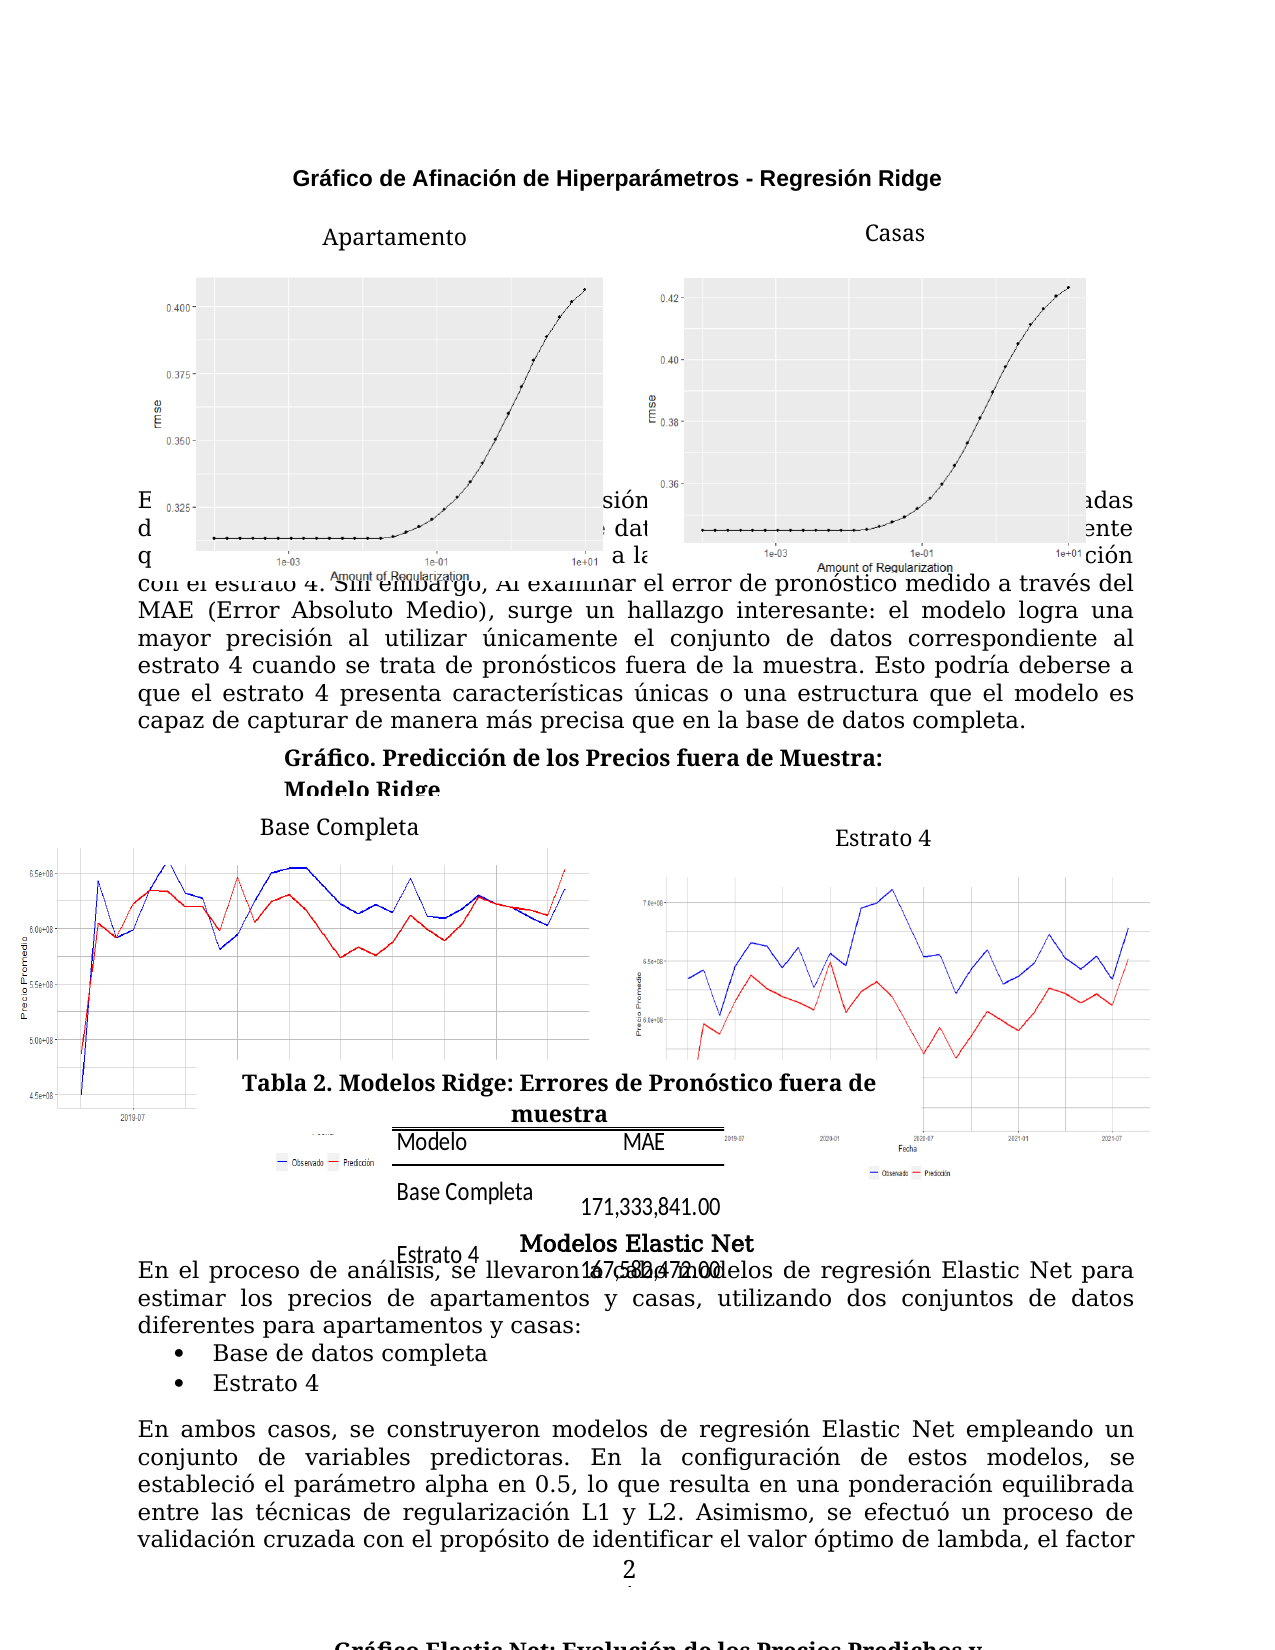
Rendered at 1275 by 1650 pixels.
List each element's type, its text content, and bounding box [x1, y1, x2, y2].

list Base de datos completa [175, 1339, 1135, 1366]
picture [645, 1135, 650, 1144]
picture [151, 273, 604, 581]
list Estrato 4 [175, 1368, 1135, 1396]
text En el proceso de análisis, se llevaron a cabo modelos de regresión Elastic Net para estimar los precios de apartamentos y casas, utilizando dos conjuntos de datos diferentes para apartamentos y casas: [137, 1256, 1135, 1339]
picture [16, 823, 593, 1182]
picture [430, 1139, 435, 1148]
text El gráfico a continuación ofrece una visión detallada de las predicciones realizadas dentro de muestra en dos conjuntos de datos distintos. En este análisis, es evidente que el modelo presenta un mejor ajuste a la base de datos completa en comparación con el estrato 4. Sin embargo, Al examinar el error de pronóstico medido a través del MAE (Error Absoluto Medio), surge un hallazgo interesante: el modelo logra una mayor precisión al utilizar únicamente el conjunto de datos correspondiente al estrato 4 cuando se trata de pronósticos fuera de la muestra. Esto podría deberse a que el estrato 4 presenta características únicas o una estructura que el modelo es capaz de capturar de manera más precisa que en la base de datos completa. [137, 486, 1135, 734]
text Modelos Elastic Net [137, 1229, 1135, 1256]
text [137, 1415, 1135, 1552]
picture [401, 1135, 410, 1145]
picture [647, 278, 1087, 573]
picture [632, 858, 1153, 1188]
